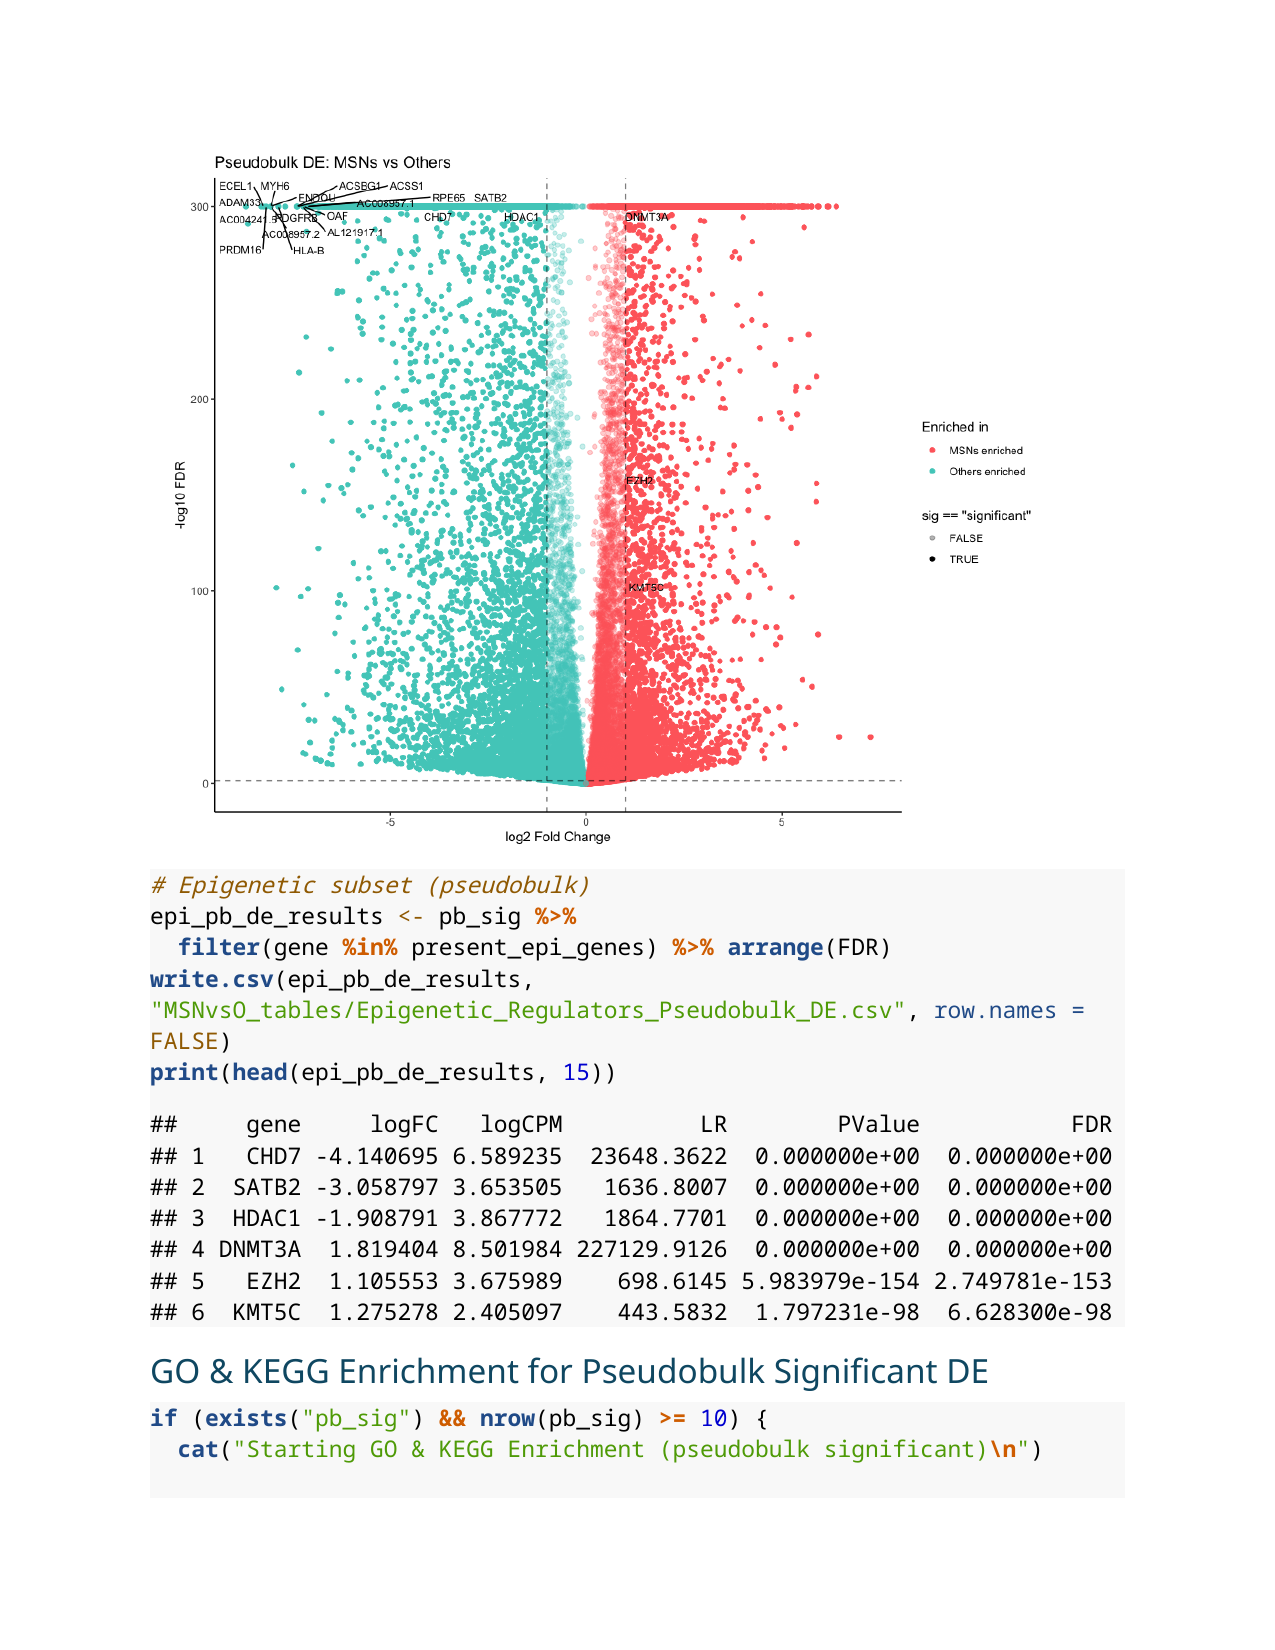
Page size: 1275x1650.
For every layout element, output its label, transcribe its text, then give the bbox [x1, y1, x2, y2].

subtitle GO & KEGG Enrichment for Pseudobulk Significant DE [150, 1348, 1125, 1393]
picture [168, 150, 1044, 850]
text # Epigenetic subset (pseudobulk) epi_pb_de_results <- pb_sig %>% filter(gene %in% present_epi_genes) %>% arrange(FDR) write.csv(epi_pb_de_results, "MSNvsO_tables/Epigenetic_Regulators_Pseudobulk_DE.csv", row.names = FALSE) print(head(epi_pb_de_results, 15)) [150, 869, 1125, 1087]
text ## gene logFC logCPM LR PValue FDR ## 1 CHD7 -4.140695 6.589235 23648.3622 0.000000e+00 0.000000e+00 ## 2 SATB2 -3.058797 3.653505 1636.8007 0.000000e+00 0.000000e+00 ## 3 HDAC1 -1.908791 3.867772 1864.7701 0.000000e+00 0.000000e+00 ## 4 DNMT3A 1.819404 8.501984 227129.9126 0.000000e+00 0.000000e+00 ## 5 EZH2 1.105553 3.675989 698.6145 5.983979e-154 2.749781e-153 ## 6 KMT5C 1.275278 2.405097 443.5832 1.797231e-98 6.628300e-98 [150, 1108, 1125, 1327]
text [150, 1402, 1125, 1498]
